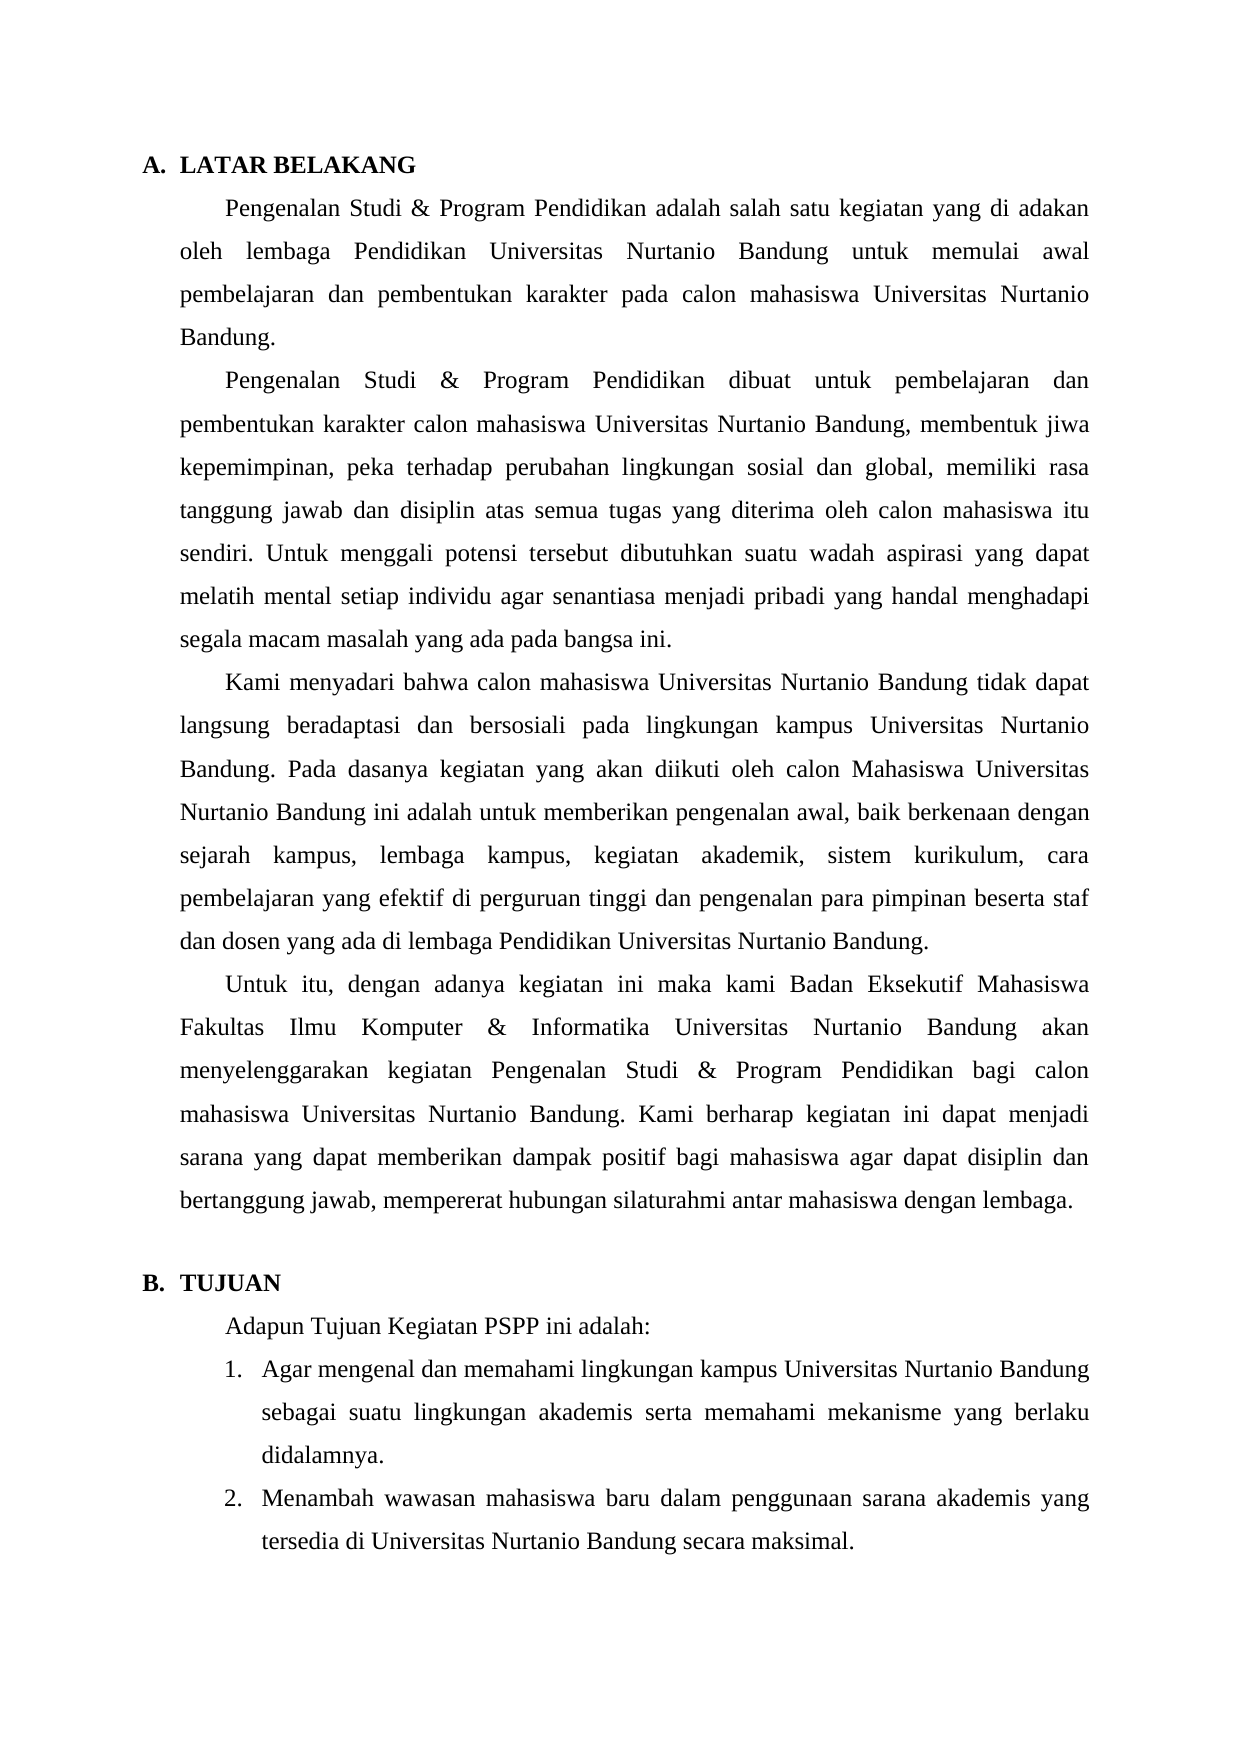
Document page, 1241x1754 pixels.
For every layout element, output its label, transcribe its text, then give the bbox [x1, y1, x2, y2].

list Menambah wawasan mahasiswa baru dalam penggunaan sarana akademis yang tersedia di Universitas Nurtanio Bandung secara maksimal. [224, 1483, 1090, 1555]
list LATAR BELAKANG [142, 150, 1090, 179]
list TUJUAN [142, 1268, 1090, 1296]
list Agar mengenal dan memahami lingkungan kampus Universitas Nurtanio Bandung sebagai suatu lingkungan akademis serta memahami mekanisme yang berlaku didalamnya. [224, 1354, 1090, 1469]
list Untuk itu, dengan adanya kegiatan ini maka kami Badan Eksekutif Mahasiswa Fakultas Ilmu Komputer & Informatika Universitas Nurtanio Bandung akan menyelenggarakan kegiatan Pengenalan Studi & Program Pendidikan bagi calon mahasiswa Universitas Nurtanio Bandung. Kami berharap kegiatan ini dapat menjadi sarana yang dapat memberikan dampak positif bagi mahasiswa agar dapat disiplin dan bertanggung jawab, mempererat hubungan silaturahmi antar mahasiswa dengan lembaga. [179, 969, 1090, 1214]
list Pengenalan Studi & Program Pendidikan adalah salah satu kegiatan yang di adakan oleh lembaga Pendidikan Universitas Nurtanio Bandung untuk memulai awal pembelajaran dan pembentukan karakter pada calon mahasiswa Universitas Nurtanio Bandung. [179, 193, 1090, 351]
list Adapun Tujuan Kegiatan PSPP ini adalah: [225, 1311, 1090, 1339]
list Kami menyadari bahwa calon mahasiswa Universitas Nurtanio Bandung tidak dapat langsung beradaptasi dan bersosiali pada lingkungan kampus Universitas Nurtanio Bandung. Pada dasanya kegiatan yang akan diikuti oleh calon Mahasiswa Universitas Nurtanio Bandung ini adalah untuk memberikan pengenalan awal, baik berkenaan dengan sejarah kampus, lembaga kampus, kegiatan akademik, sistem kurikulum, cara pembelajaran yang efektif di perguruan tinggi dan pengenalan para pimpinan beserta staf dan dosen yang ada di lembaga Pendidikan Universitas Nurtanio Bandung. [179, 667, 1090, 955]
list Pengenalan Studi & Program Pendidikan dibuat untuk pembelajaran dan pembentukan karakter calon mahasiswa Universitas Nurtanio Bandung, membentuk jiwa kepemimpinan, peka terhadap perubahan lingkungan sosial dan global, memiliki rasa tanggung jawab dan disiplin atas semua tugas yang diterima oleh calon mahasiswa itu sendiri. Untuk menggali potensi tersebut dibutuhkan suatu wadah aspirasi yang dapat melatih mental setiap individu agar senantiasa menjadi pribadi yang handal menghadapi segala macam masalah yang ada pada bangsa ini. [179, 366, 1090, 653]
